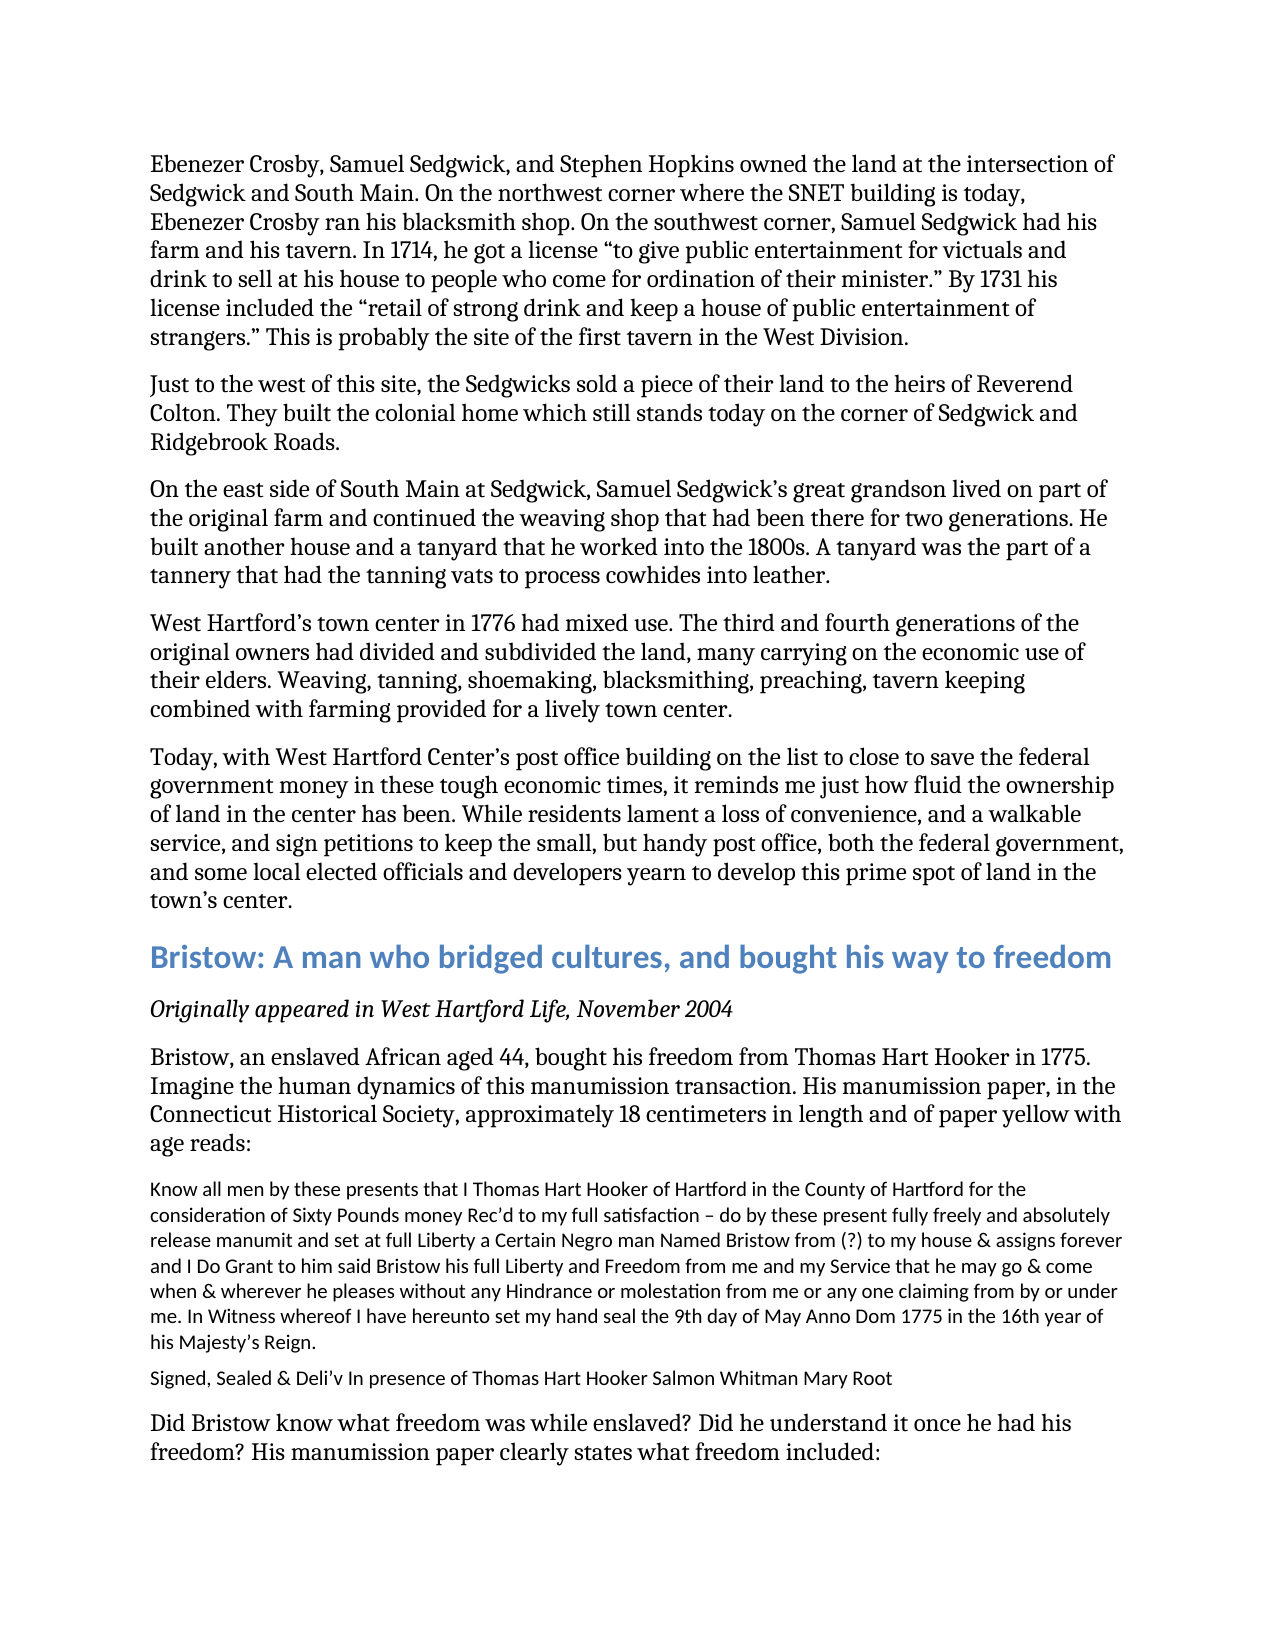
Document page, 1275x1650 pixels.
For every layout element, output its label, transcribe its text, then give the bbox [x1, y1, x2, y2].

text Just to the west of this site, the Sedgwicks sold a piece of their land to the heirs of Reverend Colton. They built the colonial home which still stands today on the corner of Sedgwick and Ridgebrook Roads. [150, 370, 1125, 456]
text West Hartford’s town center in 1776 had mixed use. The third and fourth generations of the original owners had divided and subdivided the land, many carrying on the economic use of their elders. Weaving, tanning, shoemaking, blacksmithing, preaching, tavern keeping combined with farming provided for a lively town center. [150, 609, 1125, 724]
text On the east side of South Main at Sedgwick, Samuel Sedgwick’s great grandson lived on part of the original farm and continued the weaving shop that had been there for two generations. He built another house and a tanyard that he worked into the 1800s. A tanyard was the part of a tannery that had the tanning vats to process cowhides into leather. [150, 475, 1125, 590]
text Bristow, an enslaved African aged 44, bought his freedom from Thomas Hart Hooker in 1775. Imagine the human dynamics of this manumission transaction. His manumission paper, in the Connecticut Historical Society, approximately 18 centimeters in length and of paper yellow with age reads: [150, 1043, 1125, 1158]
text Signed, Sealed & Deli’v In presence of Thomas Hart Hooker Salmon Whitman Mary Root [150, 1365, 1125, 1390]
text Know all men by these presents that I Thomas Hart Hooker of Hartford in the County of Hartford for the consideration of Sixty Pounds money Rec’d to my full satisfaction – do by these present fully freely and absolutely release manumit and set at full Liberty a Certain Negro man Named Bristow from (?) to my house & assigns forever and I Do Grant to him said Bristow his full Liberty and Freedom from me and my Service that he may go & come when & wherever he pleases without any Hindrance or molestation from me or any one claiming from by or under me. In Witness whereof I have hereunto set my hand seal the 9th day of May Anno Dom 1775 in the 16th year of his Majesty’s Reign. [150, 1177, 1125, 1354]
text Did Bristow know what freedom was while enslaved? Did he understand it once he had his freedom? His manumission paper clearly states what freedom included: [150, 1409, 1125, 1467]
text Today, with West Hartford Center’s post office building on the list to close to save the federal government money in these tough economic times, it reminds me just how fluid the ownership of land in the center has been. While residents lament a loss of convenience, and a walkable service, and sign petitions to keep the small, but handy post office, both the federal government, and some local elected officials and developers yearn to develop this prime spot of land in the town’s center. [150, 742, 1125, 915]
text Ebenezer Crosby, Samuel Sedgwick, and Stephen Hopkins owned the land at the intersection of Sedgwick and South Main. On the northwest corner where the SNET building is today, Ebenezer Crosby ran his blacksmith shop. On the southwest corner, Samuel Sedgwick had his farm and his tavern. In 1714, he got a license “to give public entertainment for victuals and drink to sell at his house to people who come for ordination of their minister.” By 1731 his license included the “retail of strong drink and keep a house of public entertainment of strangers.” This is probably the site of the first tavern in the West Division. [150, 150, 1125, 351]
subtitle Bristow: A man who bridged cultures, and bought his way to freedom [150, 936, 1125, 977]
text Originally appeared in West Hartford Life, November 2004 [150, 995, 1125, 1024]
